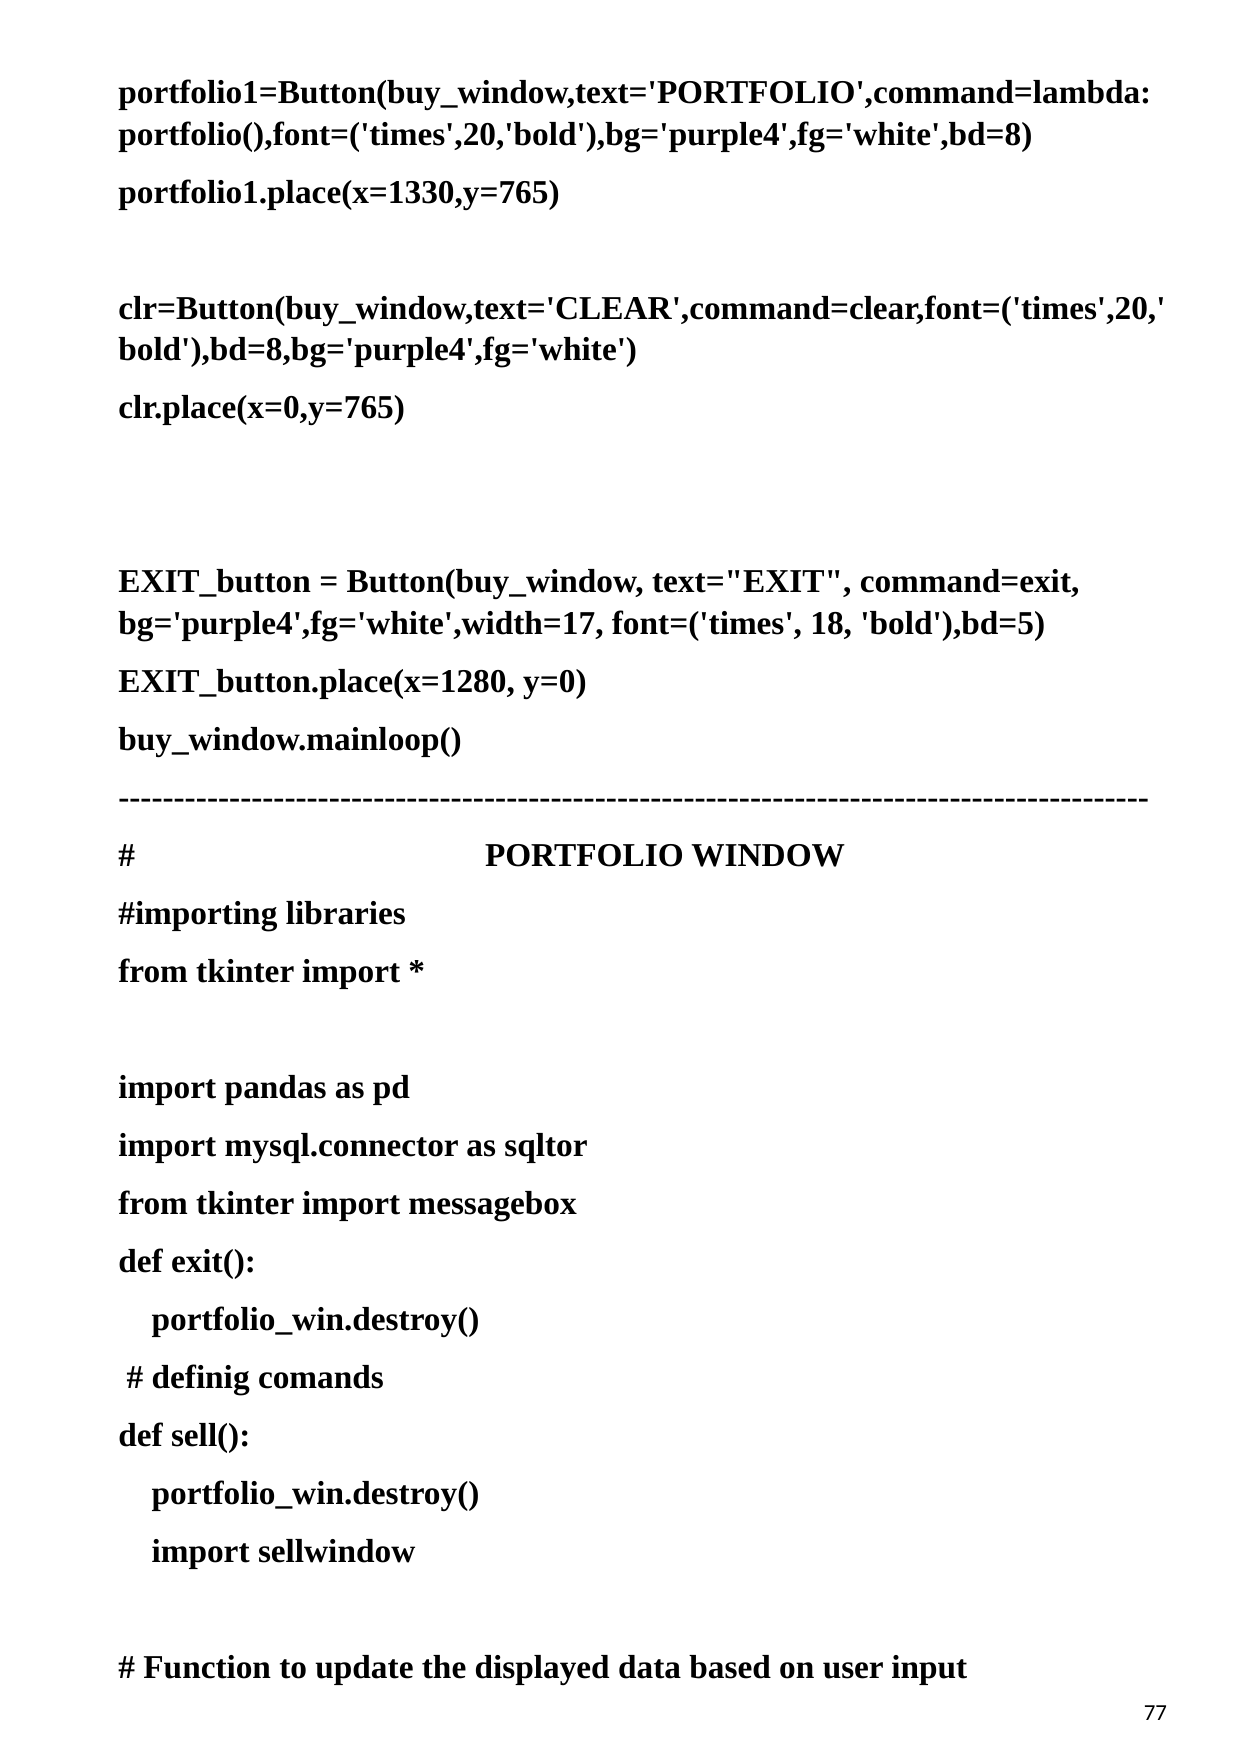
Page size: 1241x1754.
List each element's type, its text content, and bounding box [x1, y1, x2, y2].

text EXIT_button.place(x=1280, y=0) [118, 661, 1167, 699]
text # Function to update the displayed data based on user input [118, 1647, 1167, 1686]
text # definig comands [118, 1357, 1167, 1396]
text portfolio_win.destroy() [118, 1473, 1167, 1512]
text import pandas as pd [118, 1067, 1167, 1106]
text clr.place(x=0,y=765) [118, 388, 1167, 426]
text import sellwindow [118, 1531, 1167, 1570]
text #importing libraries [118, 893, 1167, 931]
text portfolio_win.destroy() [118, 1299, 1167, 1338]
text portfolio1.place(x=1330,y=765) [118, 172, 1167, 211]
text from tkinter import * [118, 951, 1167, 989]
text buy_window.mainloop() [118, 719, 1167, 757]
text def exit(): [118, 1241, 1167, 1279]
text # PORTFOLIO WINDOW [118, 835, 1167, 873]
text --------------------------------------------------------------------------------------------- [118, 777, 1167, 815]
text EXIT_button = Button(buy_window, text="EXIT", command=exit, bg='purple4',fg='white',width=17, font=('times', 18, 'bold'),bd=5) [118, 562, 1167, 641]
text import mysql.connector as sqltor [118, 1125, 1167, 1163]
text from tkinter import messagebox [118, 1183, 1167, 1222]
text def sell(): [118, 1415, 1167, 1454]
text portfolio1=Button(buy_window,text='PORTFOLIO',command=lambda: portfolio(),font=('times',20,'bold'),bg='purple4',fg='white',bd=8) [118, 73, 1167, 152]
text clr=Button(buy_window,text='CLEAR',command=clear,font=('times',20,'bold'),bd=8,bg='purple4',fg='white') [118, 288, 1167, 368]
